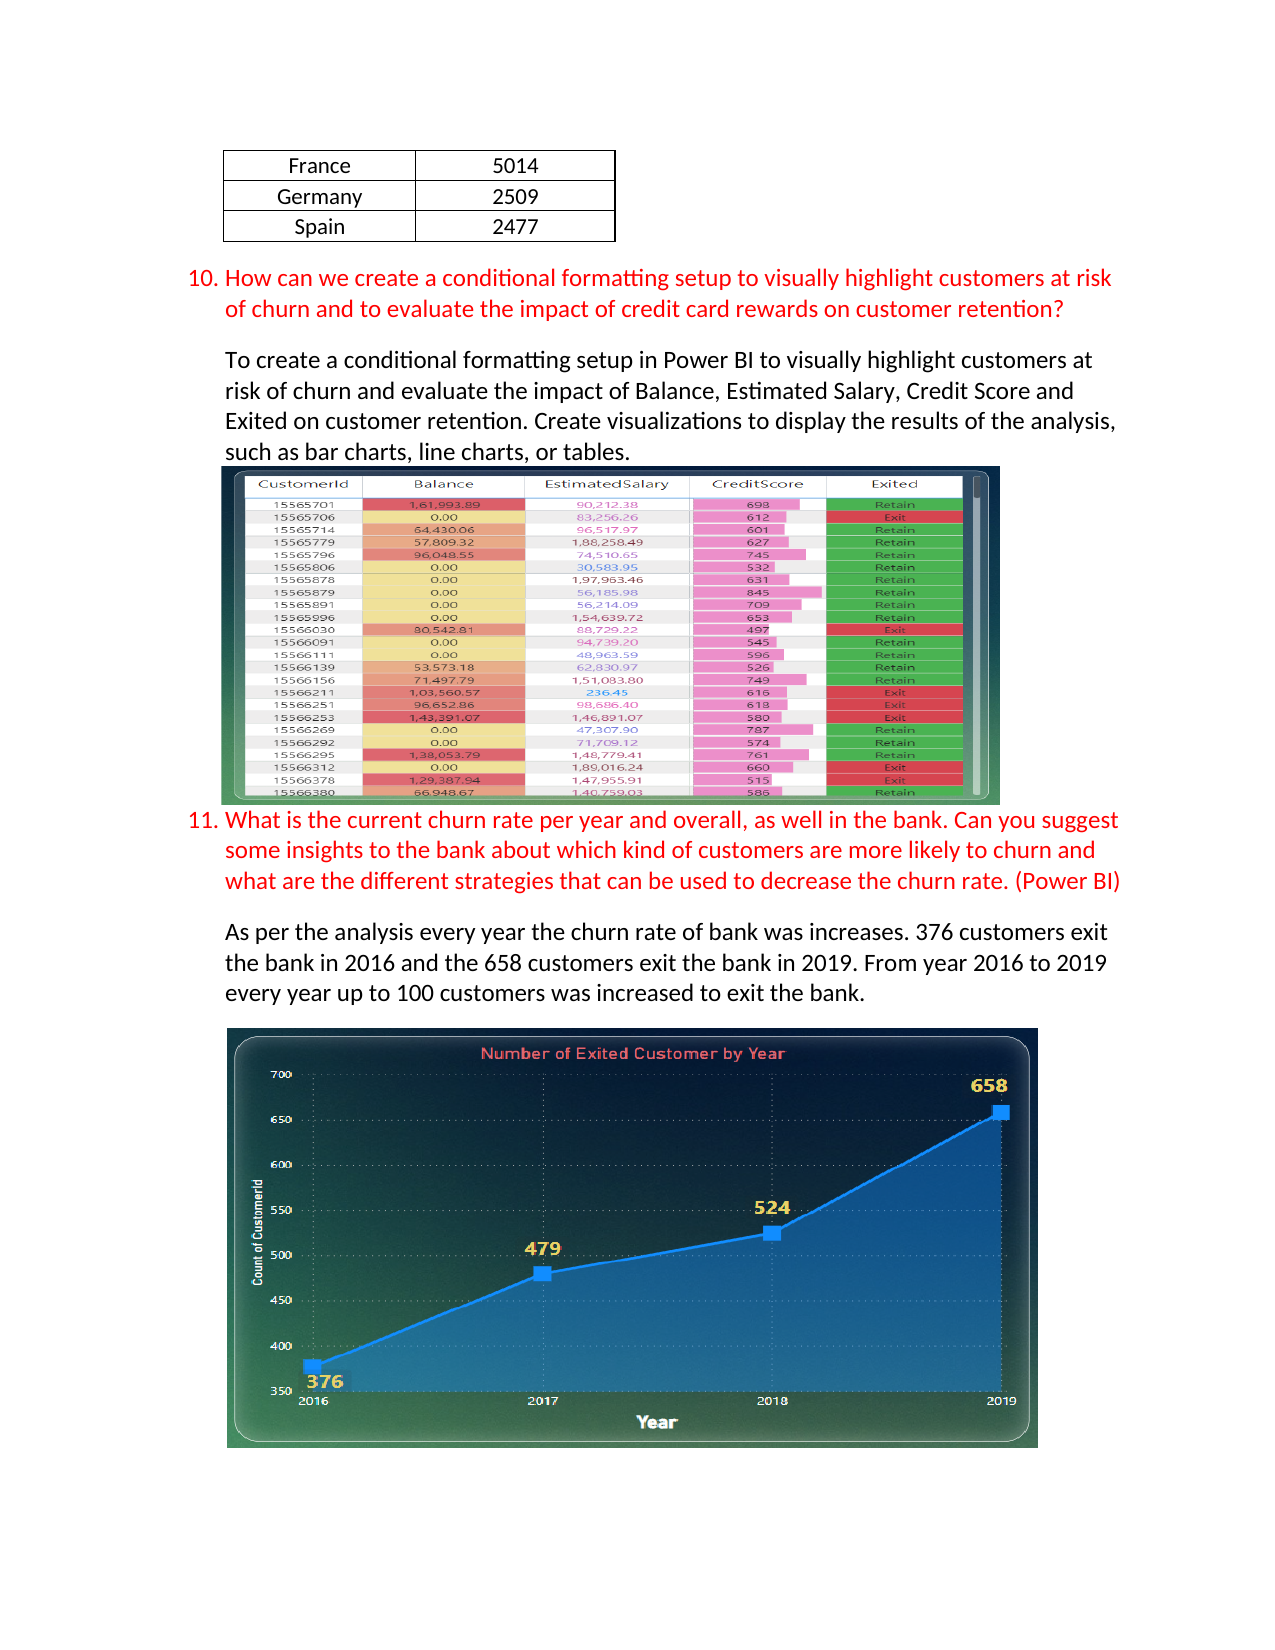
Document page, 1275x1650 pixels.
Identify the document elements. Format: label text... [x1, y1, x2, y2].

picture [227, 1028, 1038, 1448]
text As per the analysis every year the churn rate of bank was increases. 376 customers exit the bank in 2016 and the 658 customers exit the bank in 2019. From year 2016 to 2019 every year up to 100 customers was increased to exit the bank. [225, 917, 1125, 1008]
text To create a conditional formatting setup in Power BI to visually highlight customers at risk of churn and evaluate the impact of Balance, Estimated Salary, Credit Score and Exited on customer retention. Create visualizations to display the results of the analysis, such as bar charts, line charts, or tables. [225, 344, 1125, 466]
table_cell Germany [224, 181, 415, 210]
list What is the current churn rate per year and overall, as well in the bank. Can you suggest some insights to the bank about which kind of customers are more likely to churn and what are the different strategies that can be used to decrease the churn rate. (Power BI) [187, 804, 1125, 896]
table_cell 5014 [416, 151, 614, 180]
list How can we create a conditional formatting setup to visually highlight customers at risk of churn and to evaluate the impact of credit card rewards on customer retention? [187, 262, 1125, 323]
table_cell France [224, 151, 415, 180]
picture [221, 466, 1000, 805]
table_cell 2477 [416, 211, 614, 241]
table_cell Spain [224, 211, 415, 241]
table_cell 2509 [416, 181, 614, 210]
